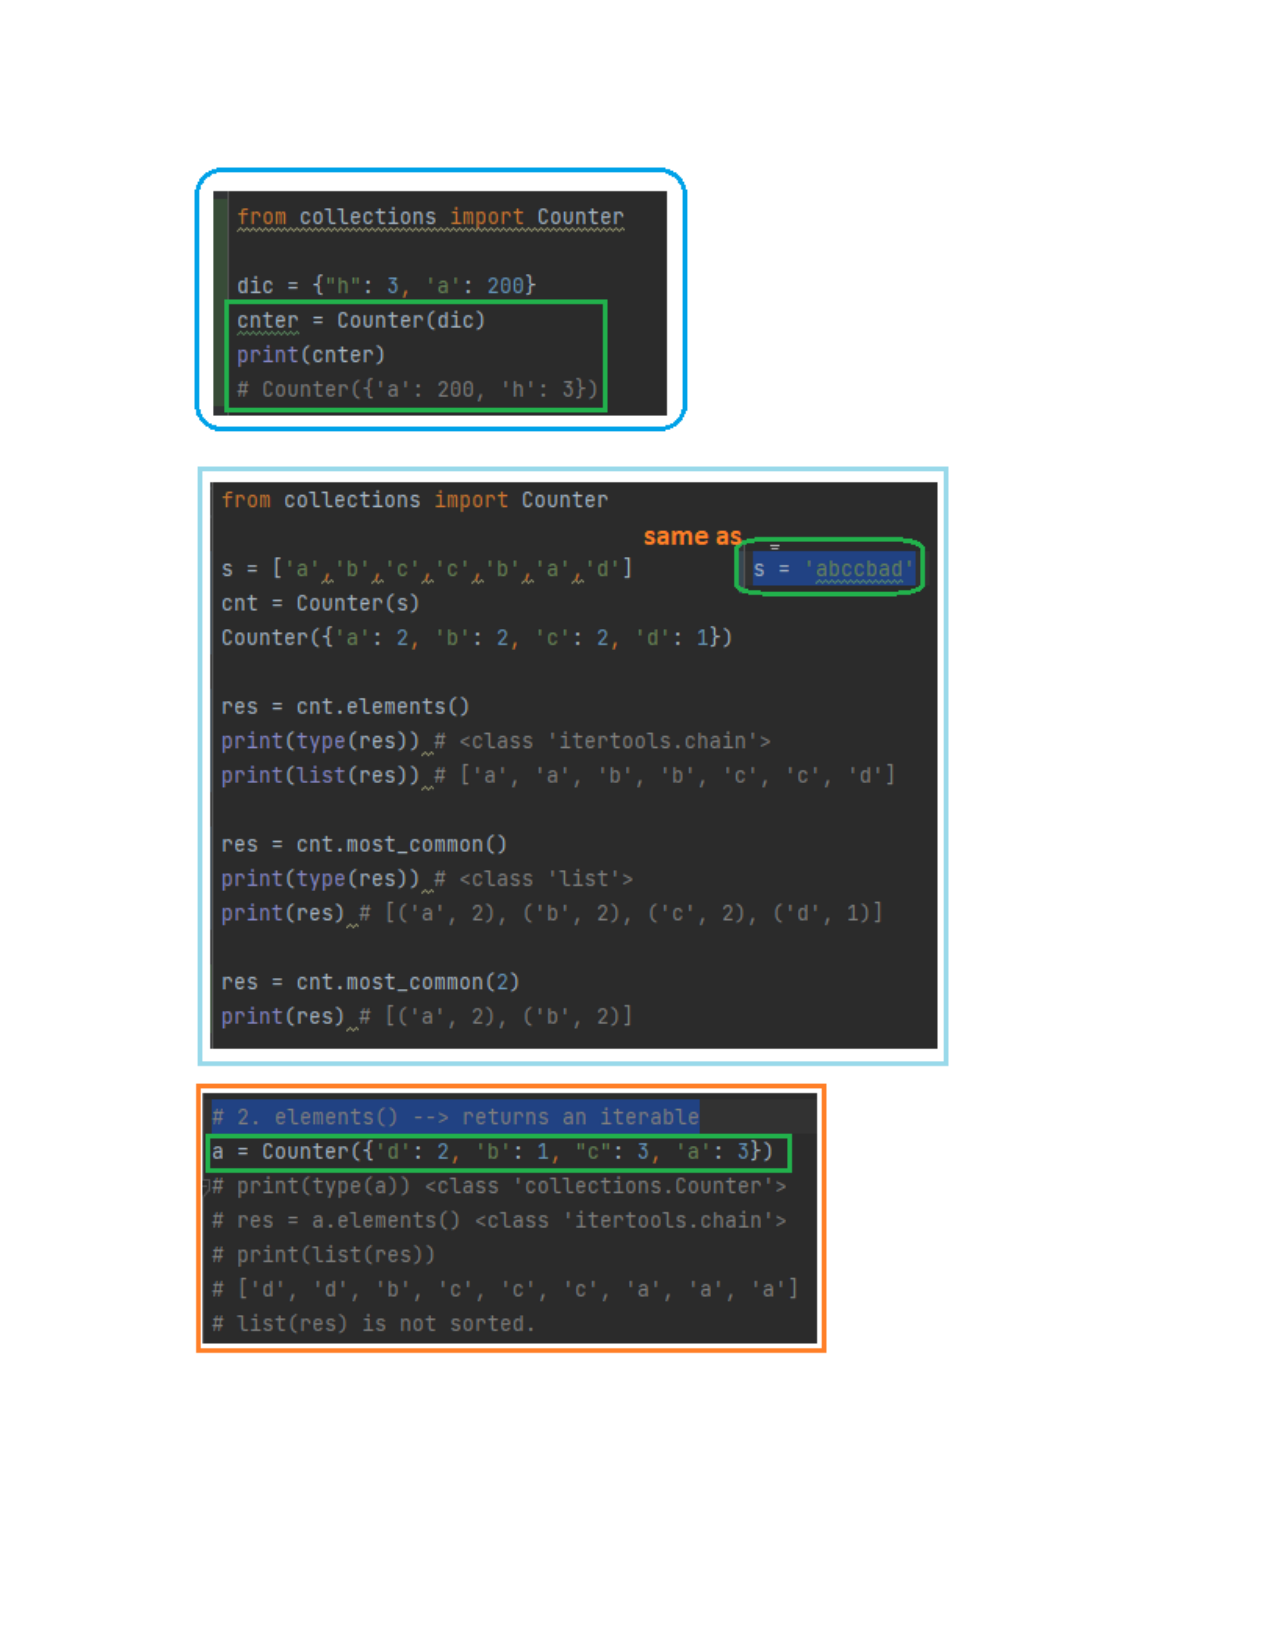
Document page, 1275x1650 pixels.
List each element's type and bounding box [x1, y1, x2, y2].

picture [187, 1073, 833, 1361]
picture [187, 459, 955, 1071]
picture [187, 150, 697, 441]
